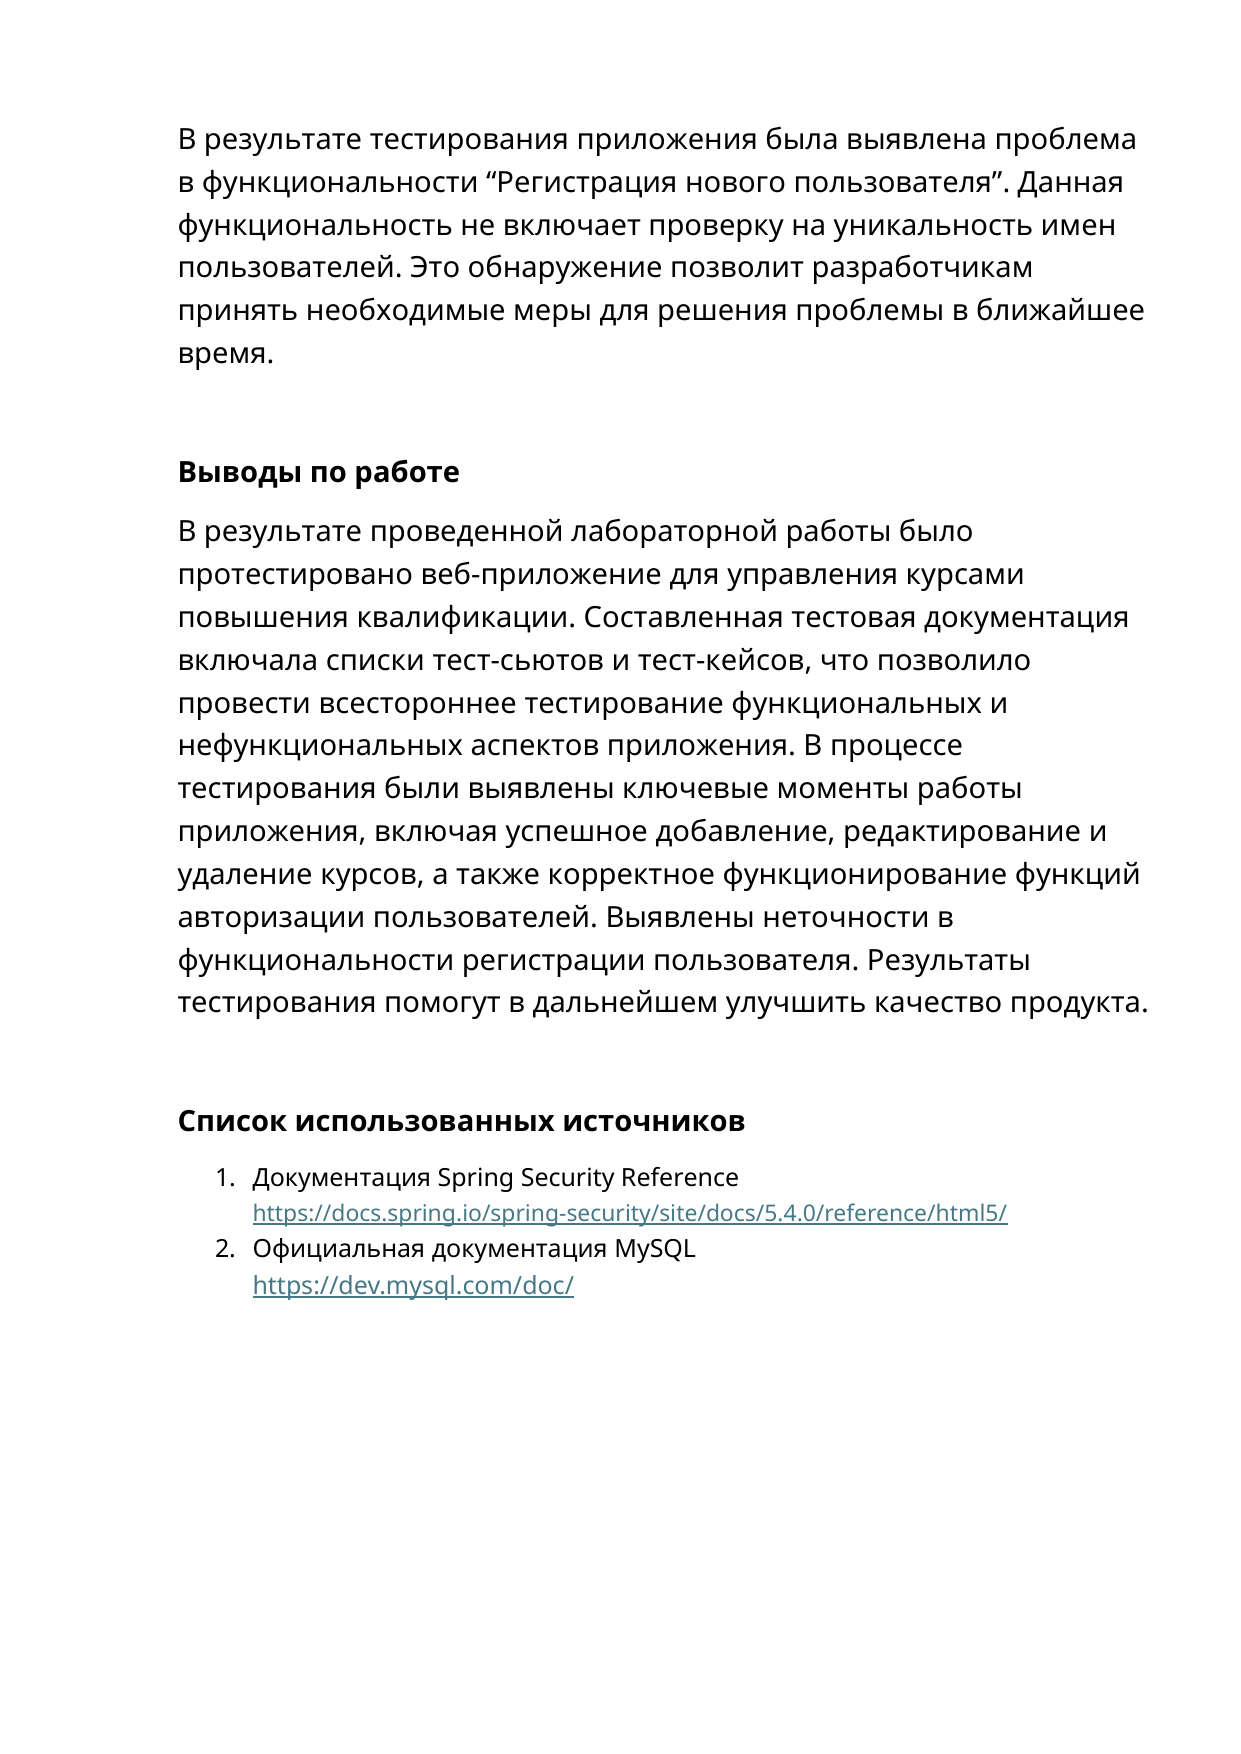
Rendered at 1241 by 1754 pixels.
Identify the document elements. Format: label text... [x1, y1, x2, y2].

list Официальная документация MySQL [215, 1231, 1152, 1264]
text Список использованных источников [177, 1101, 1152, 1140]
list Документация Spring Security Reference [215, 1160, 1152, 1194]
text В результате проведенной лабораторной работы было протестировано веб-приложение для управления курсами повышения квалификации. Составленная тестовая документация включала списки тест-сьютов и тест-кейсов, что позволило провести всестороннее тестирование функциональных и нефункциональных аспектов приложения. В процессе тестирования были выявлены ключевые моменты работы приложения, включая успешное добавление, редактирование и удаление курсов, а также корректное функционирование функций авторизации пользователей. Выявлены неточности в функциональности регистрации пользователя. Результаты тестирования помогут в дальнейшем улучшить качество продукта. [177, 511, 1152, 1021]
list https://docs.spring.io/spring-security/site/docs/5.4.0/reference/html5/ [252, 1197, 1152, 1228]
text Выводы по работе [177, 451, 1152, 491]
text В результате тестирования приложения была выявлена проблема в функциональности “Регистрация нового пользователя”. Данная функциональность не включает проверку на уникальность имен пользователей. Это обнаружение позволит разработчикам принять необходимые меры для решения проблемы в ближайшее время. [177, 118, 1152, 372]
list https://dev.mysql.com/doc/ [252, 1267, 1152, 1301]
